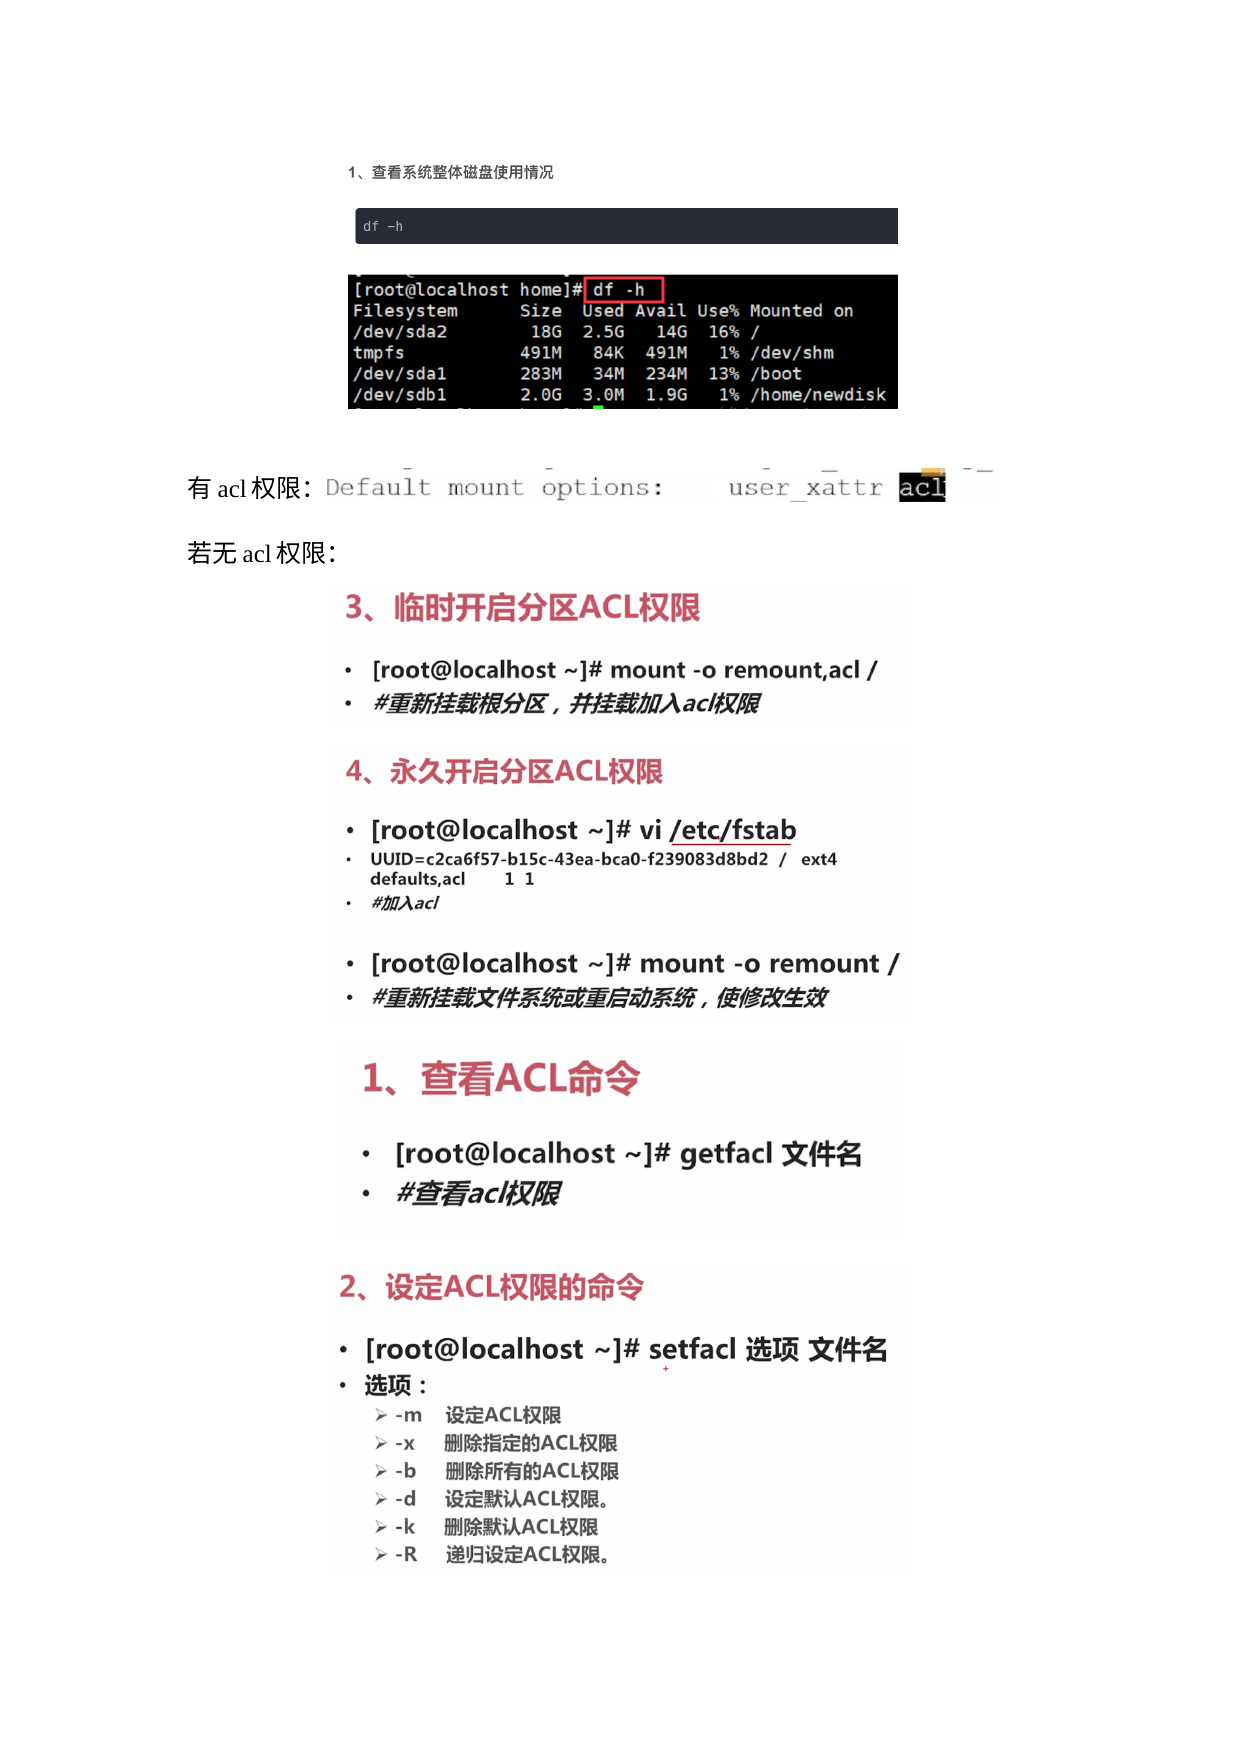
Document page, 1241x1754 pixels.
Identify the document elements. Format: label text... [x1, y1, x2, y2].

text 若无acl权限： [187, 519, 1053, 584]
picture [332, 584, 908, 729]
picture [327, 468, 1003, 502]
picture [342, 162, 898, 409]
picture [327, 747, 913, 1022]
picture [328, 1267, 913, 1576]
picture [335, 1039, 906, 1241]
